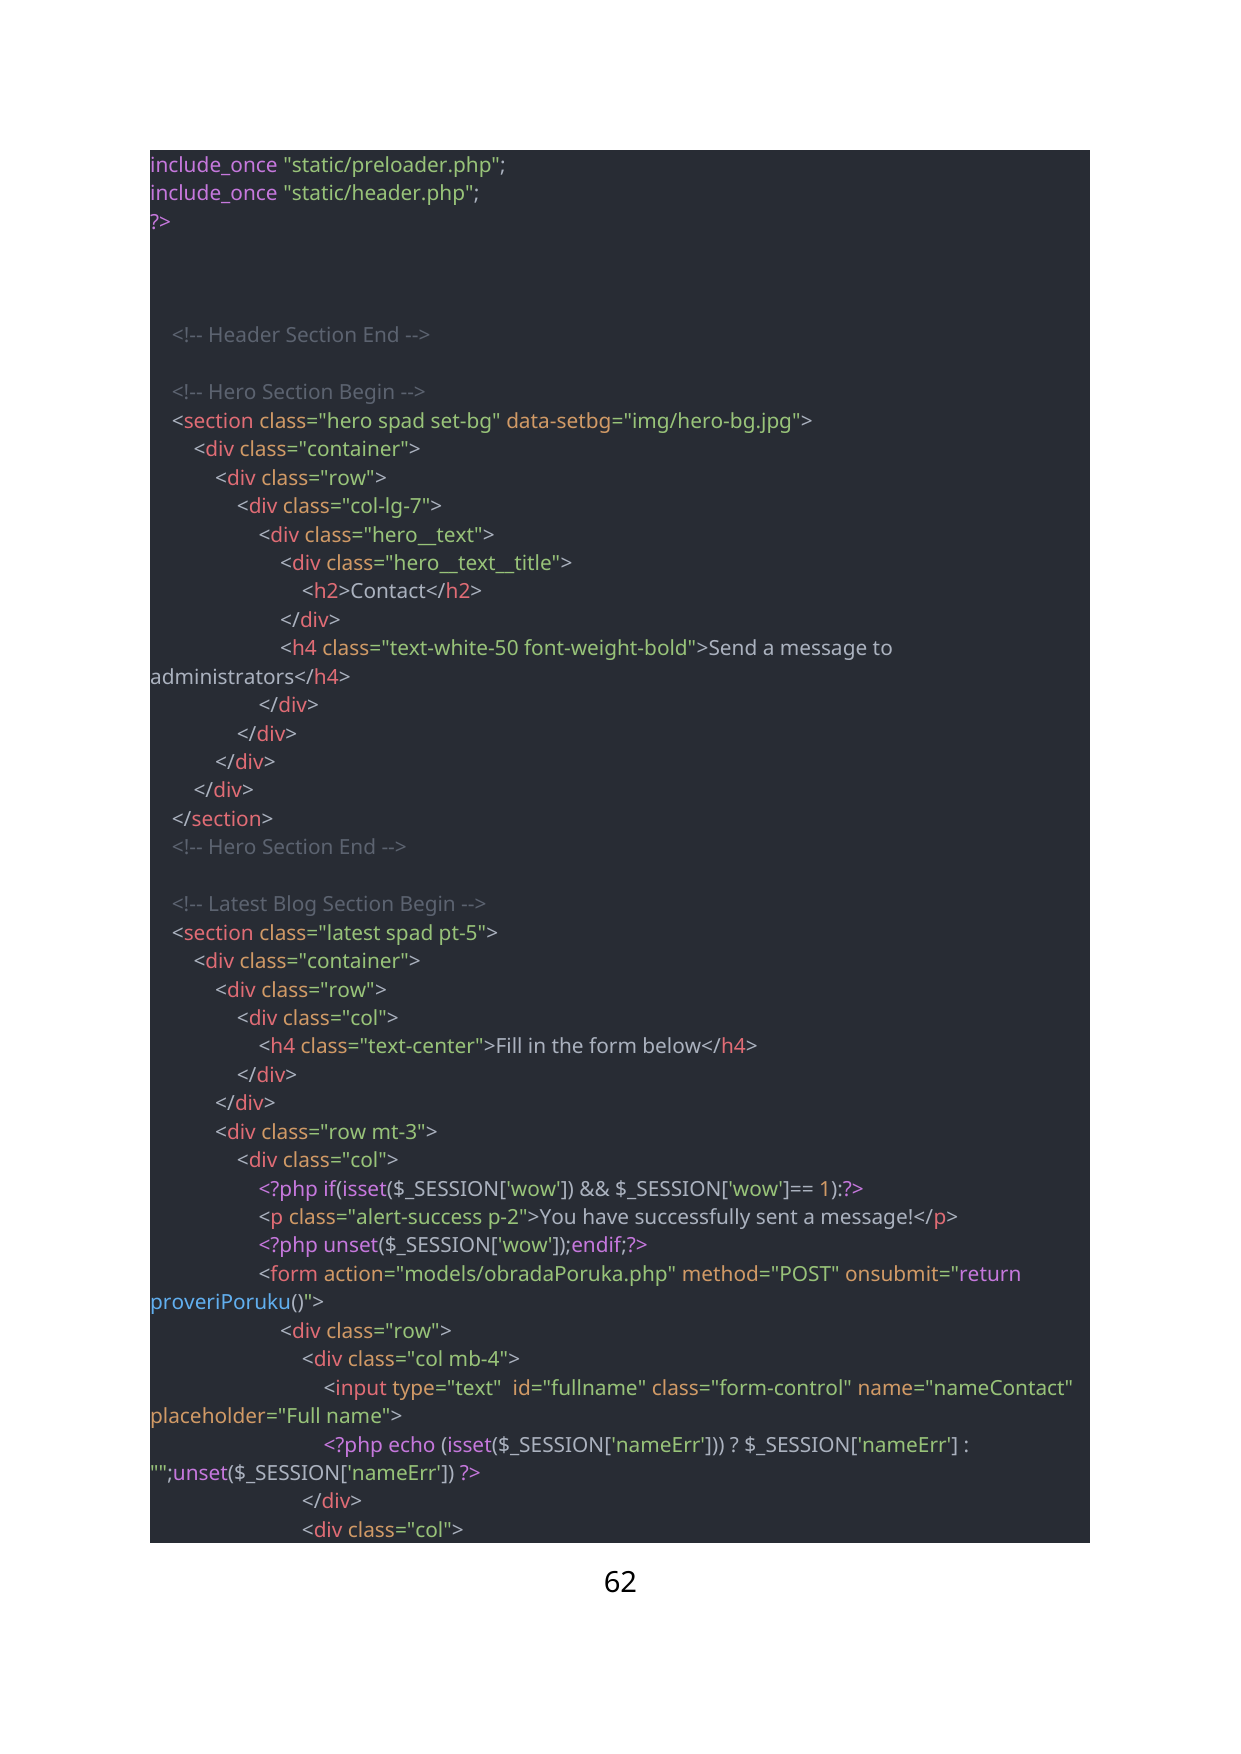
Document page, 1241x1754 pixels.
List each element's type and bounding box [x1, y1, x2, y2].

text [150, 150, 1090, 1543]
